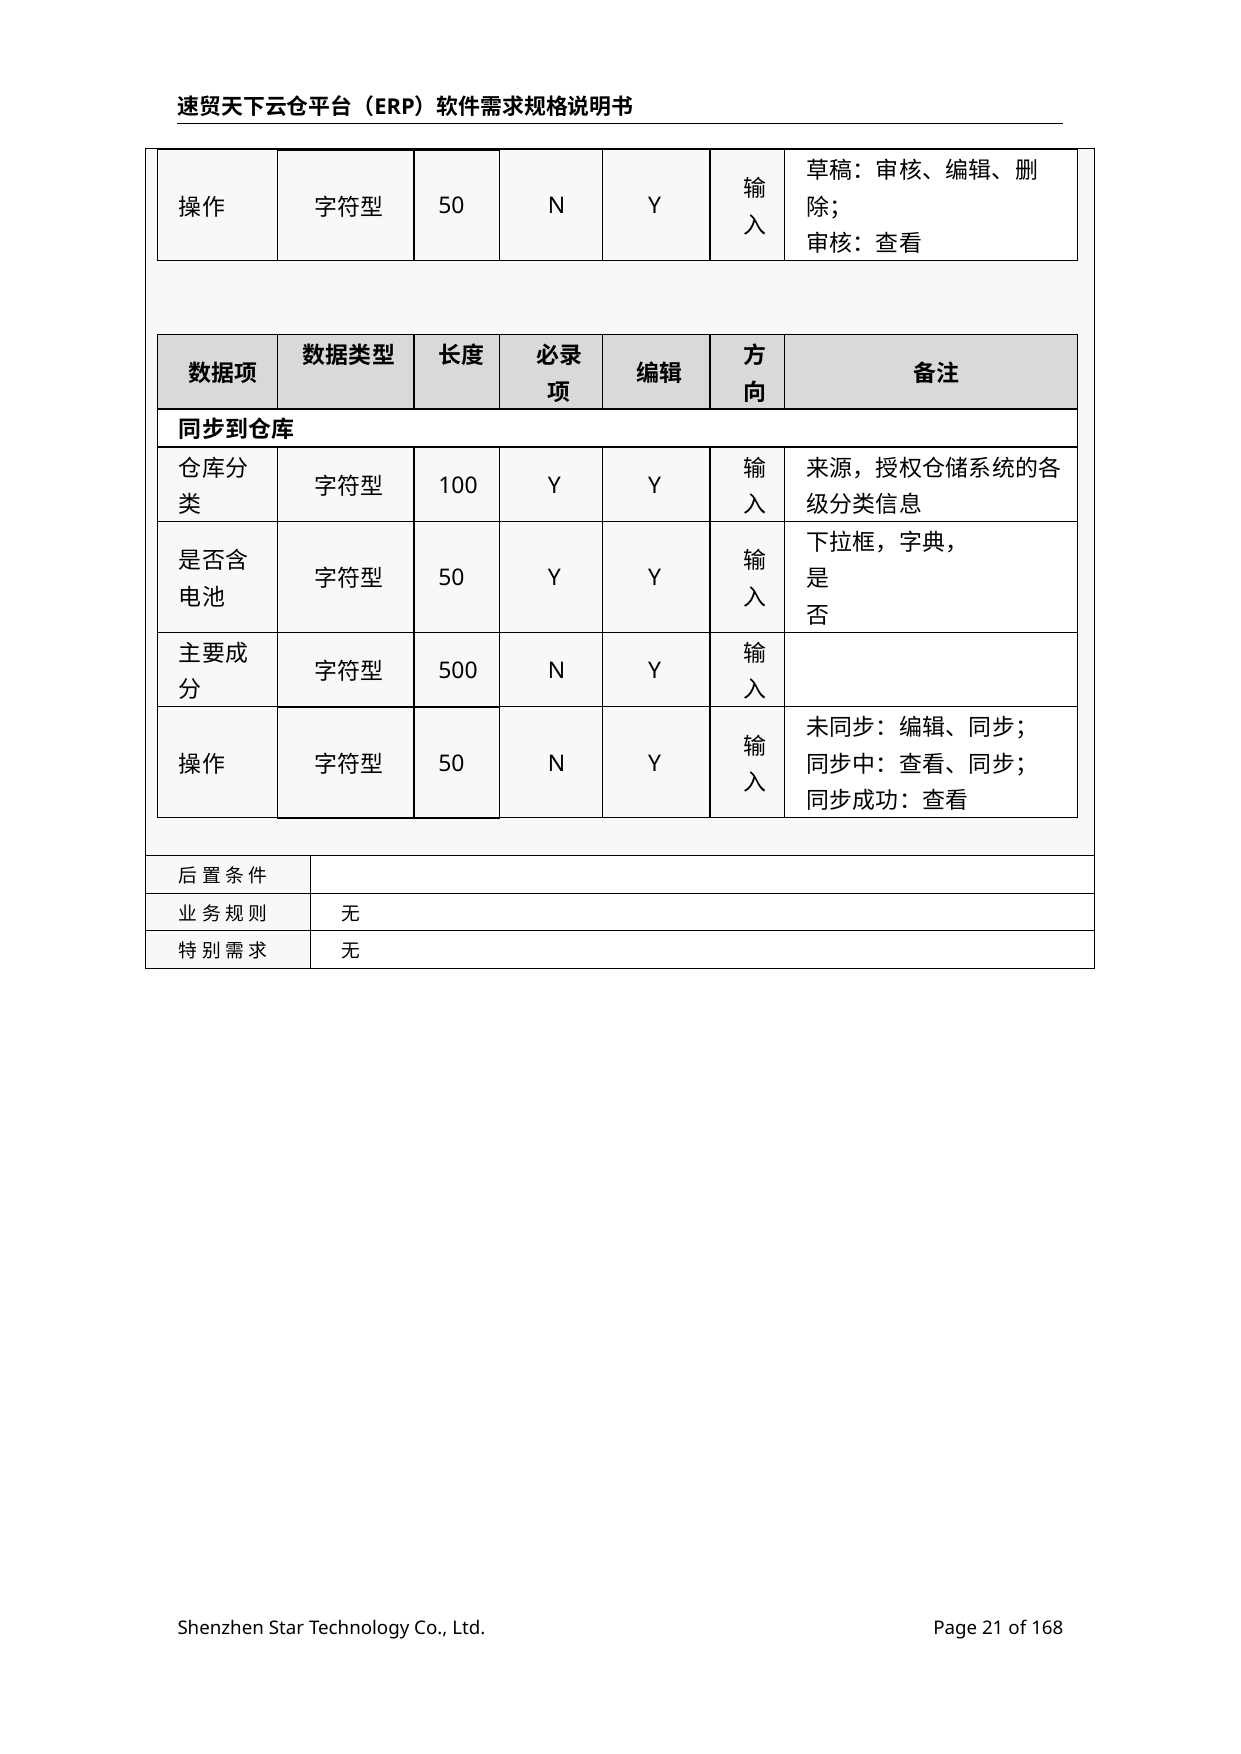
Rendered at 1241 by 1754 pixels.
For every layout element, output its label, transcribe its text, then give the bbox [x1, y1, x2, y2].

table_cell [146, 149, 1094, 855]
table_cell 特别需求 [146, 931, 310, 968]
table_cell [311, 856, 1094, 893]
table_cell 无 [311, 931, 1094, 968]
table_cell 业务规则 [146, 894, 310, 930]
table_cell 后置条件 [146, 856, 310, 893]
table_cell 无 [311, 894, 1094, 930]
